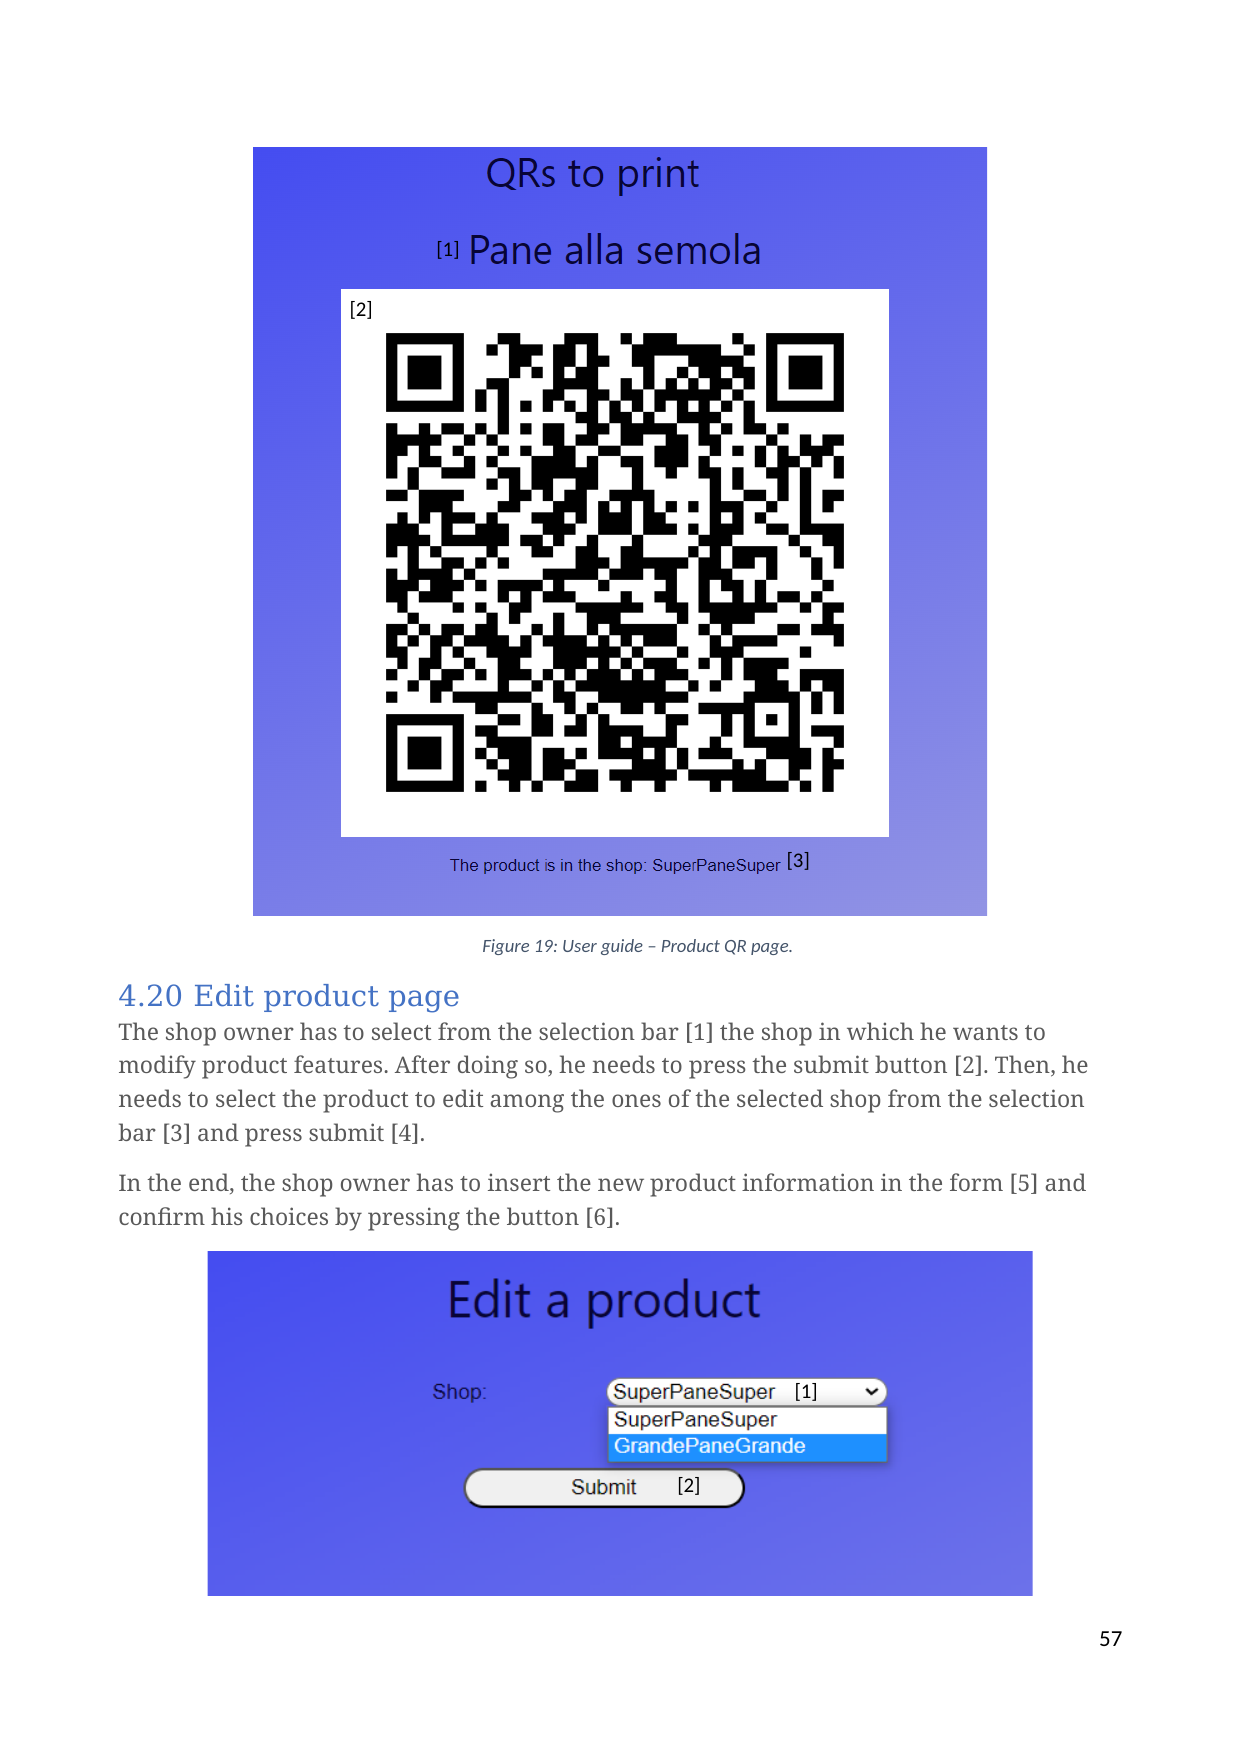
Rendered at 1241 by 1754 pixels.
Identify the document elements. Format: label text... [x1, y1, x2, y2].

subtitle Edit product page [118, 978, 1122, 1013]
text The shop owner has to select from the selection bar [1] the shop in which he wants to modify product features. After doing so, he needs to press the submit button [2]. Then, he needs to select the product to edit among the ones of the selected shop from the selection bar [3] and press submit [4]. [118, 1016, 1122, 1148]
text In the end, the shop owner has to insert the new product information in the form [5] and confirm his choices by pressing the button [6]. [118, 1167, 1122, 1232]
text Figure 19: User guide – Product QR page. [156, 934, 1122, 957]
picture [253, 147, 988, 916]
picture [207, 1251, 1033, 1596]
